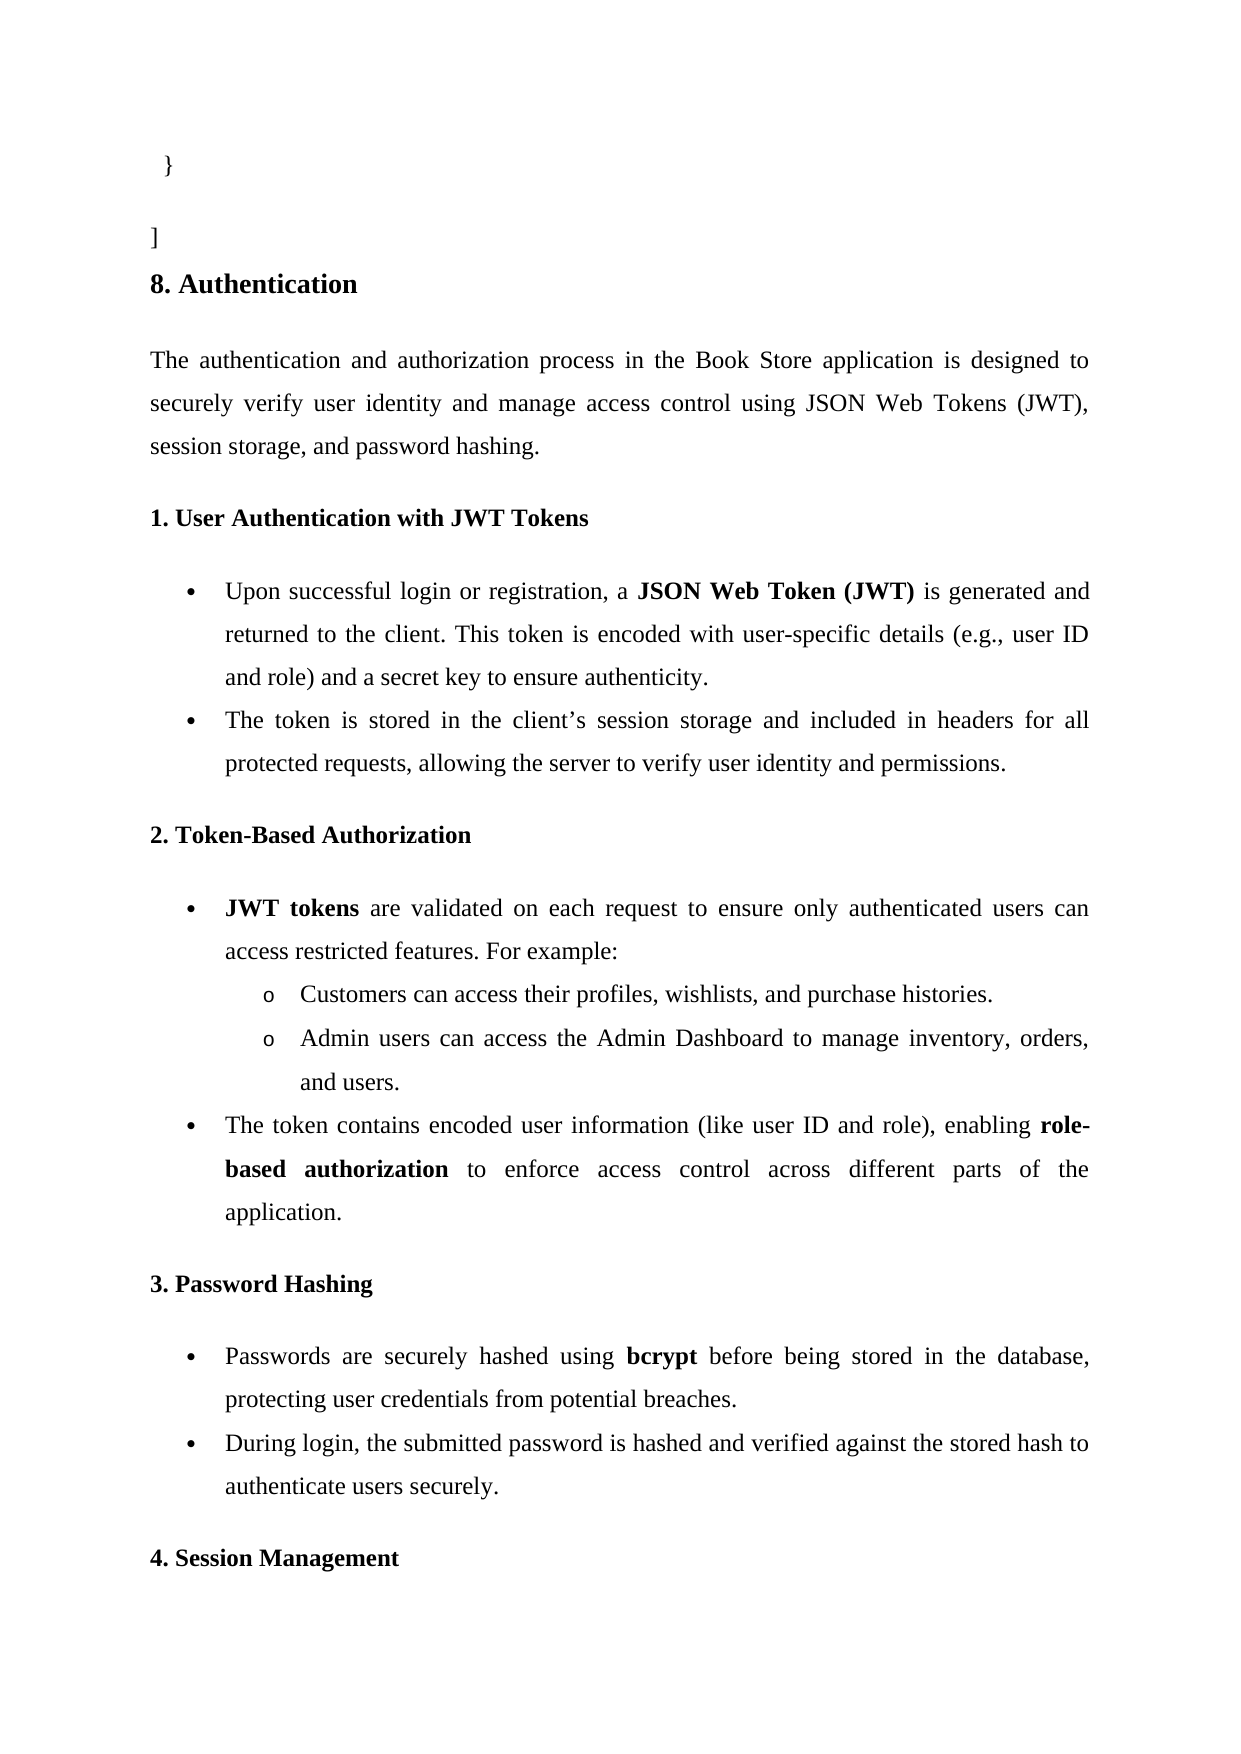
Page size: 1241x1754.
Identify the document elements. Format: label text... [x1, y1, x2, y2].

text 2. Token-Based Authorization [150, 821, 1090, 849]
list Passwords are securely hashed using bcrypt before being stored in the database, protecting user credentials from potential breaches. [187, 1341, 1090, 1413]
text } [150, 150, 1090, 179]
list The token contains encoded user information (like user ID and role), enabling role-based authorization to enforce access control across different parts of the application. [187, 1111, 1090, 1226]
list The token is stored in the client’s session storage and included in headers for all protected requests, allowing the server to verify user identity and permissions. [187, 705, 1090, 777]
text ] 8. Authentication [150, 222, 1090, 299]
list Upon successful login or registration, a JSON Web Token (JWT) is generated and returned to the client. This token is encoded with user-specific details (e.g., user ID and role) and a secret key to ensure authenticity. [187, 576, 1090, 691]
list Admin users can access the Admin Dashboard to manage inventory, orders, and users. [262, 1023, 1090, 1096]
text The authentication and authorization process in the Book Store application is designed to securely verify user identity and manage access control using JSON Web Tokens (JWT), session storage, and password hashing. [150, 345, 1090, 460]
text 1. User Authentication with JWT Tokens [150, 503, 1090, 532]
list JWT tokens are validated on each request to ensure only authenticated users can access restricted features. For example: [187, 893, 1090, 965]
text 4. Session Management [150, 1543, 1090, 1572]
text 3. Password Hashing [150, 1269, 1090, 1298]
list Customers can access their profiles, wishlists, and purchase histories. [262, 979, 1090, 1009]
list During login, the submitted password is hashed and verified against the stored hash to authenticate users securely. [187, 1428, 1090, 1499]
